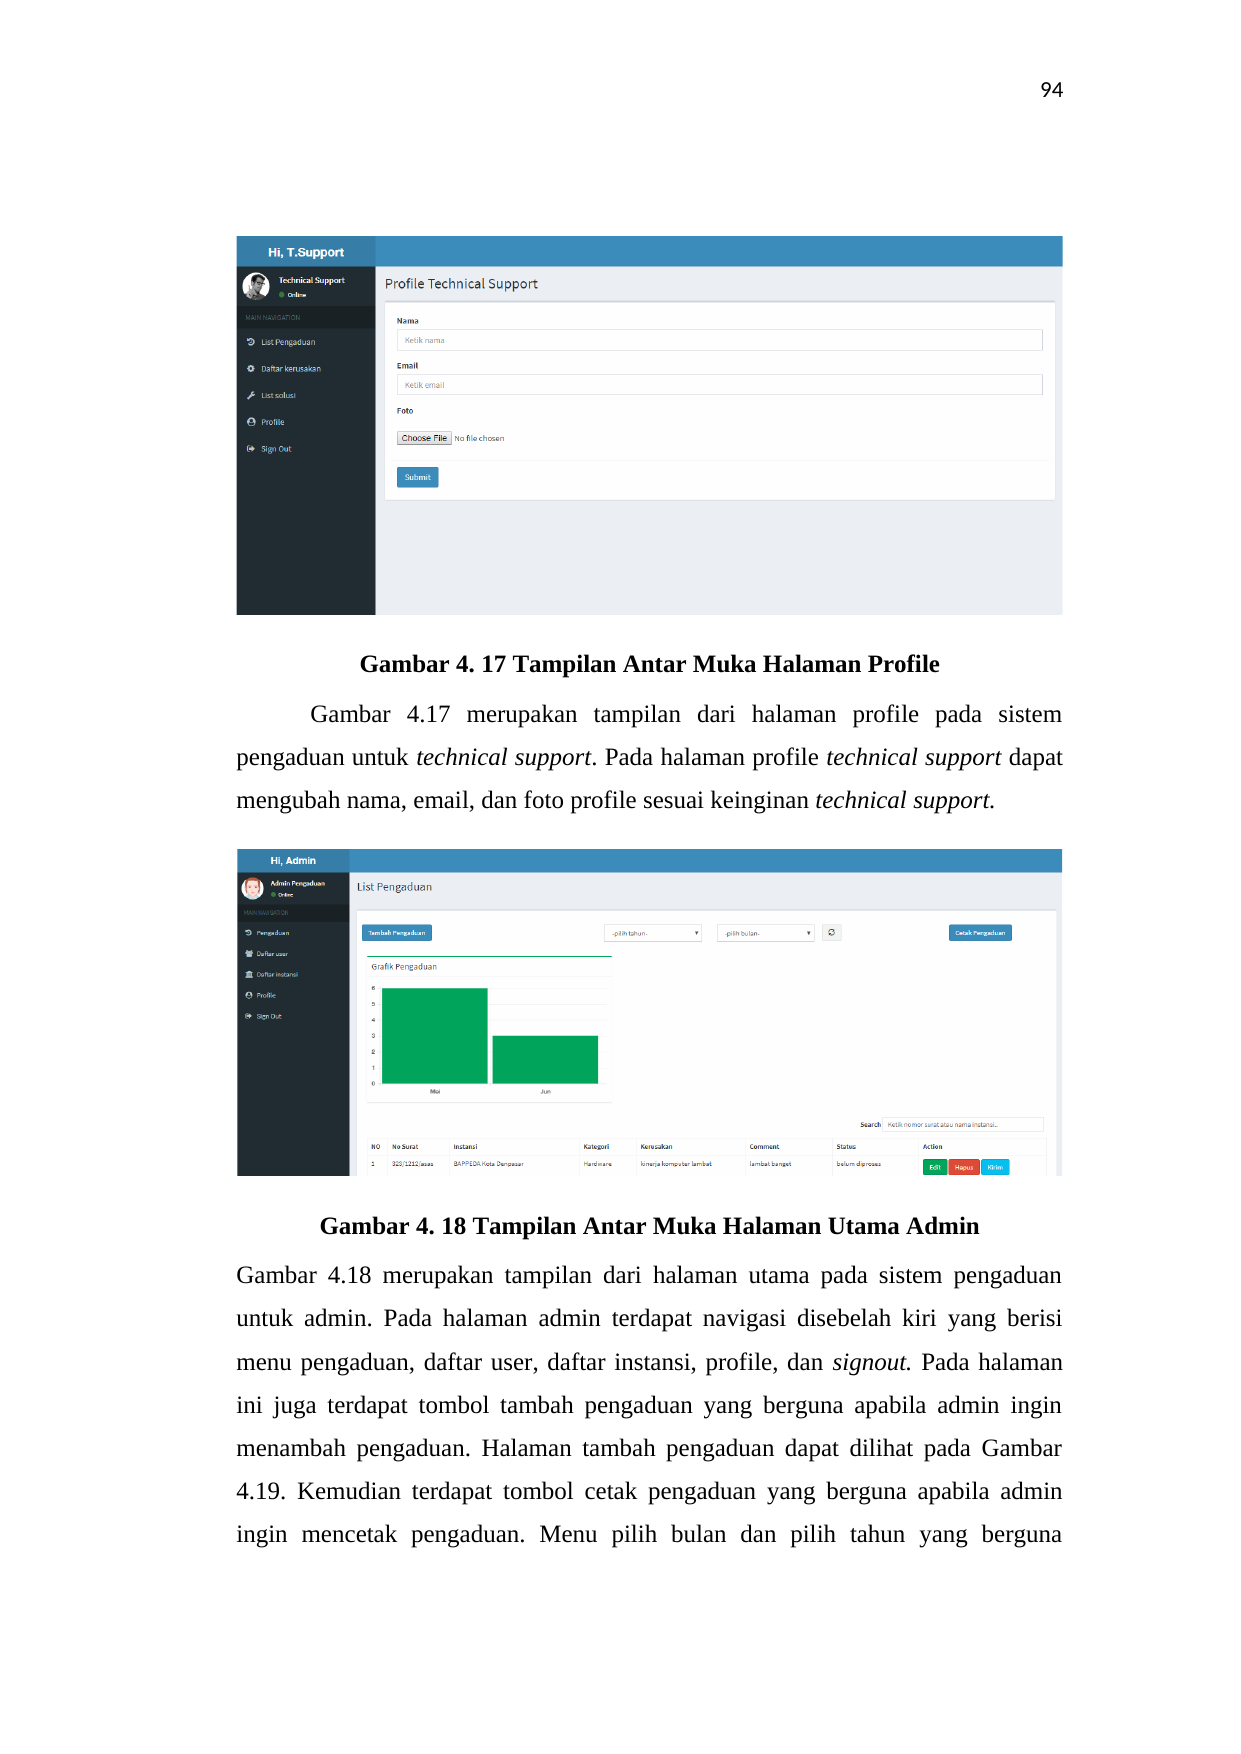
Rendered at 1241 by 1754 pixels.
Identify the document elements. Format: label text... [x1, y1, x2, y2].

picture [236, 236, 1063, 615]
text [236, 1260, 1063, 1548]
text Gambar 4. 18 Tampilan Antar Muka Halaman Utama Admin [236, 1211, 1063, 1239]
text Gambar 4.17 merupakan tampilan dari halaman profile pada sistem pengaduan untuk technical support. Pada halaman profile technical support dapat mengubah nama, email, dan foto profile sesuai keinginan technical support. [236, 699, 1063, 814]
text Gambar 4. 17 Tampilan Antar Muka Halaman Profile [236, 649, 1063, 678]
picture [237, 849, 1063, 1176]
